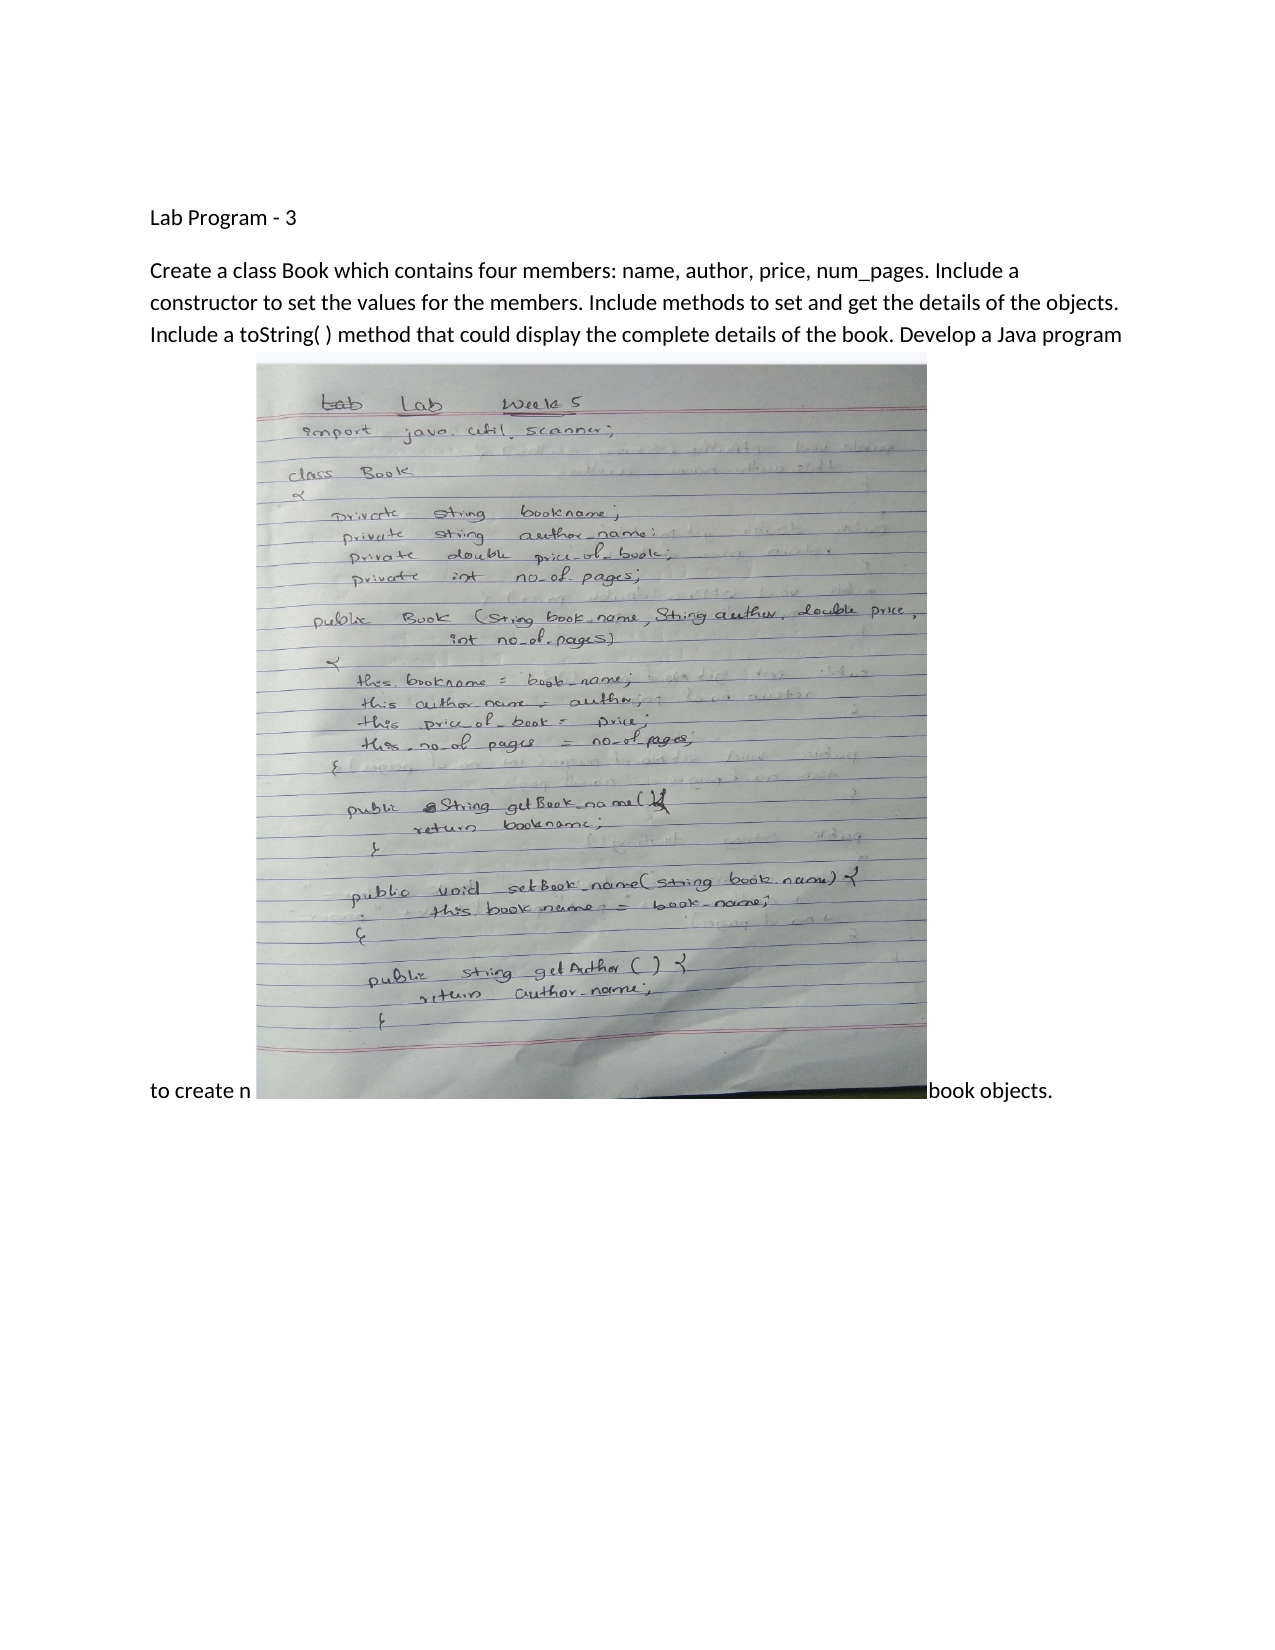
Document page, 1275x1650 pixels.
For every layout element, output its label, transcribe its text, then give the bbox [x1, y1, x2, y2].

text Lab Program - 3 [150, 203, 1125, 231]
picture [256, 352, 927, 1099]
